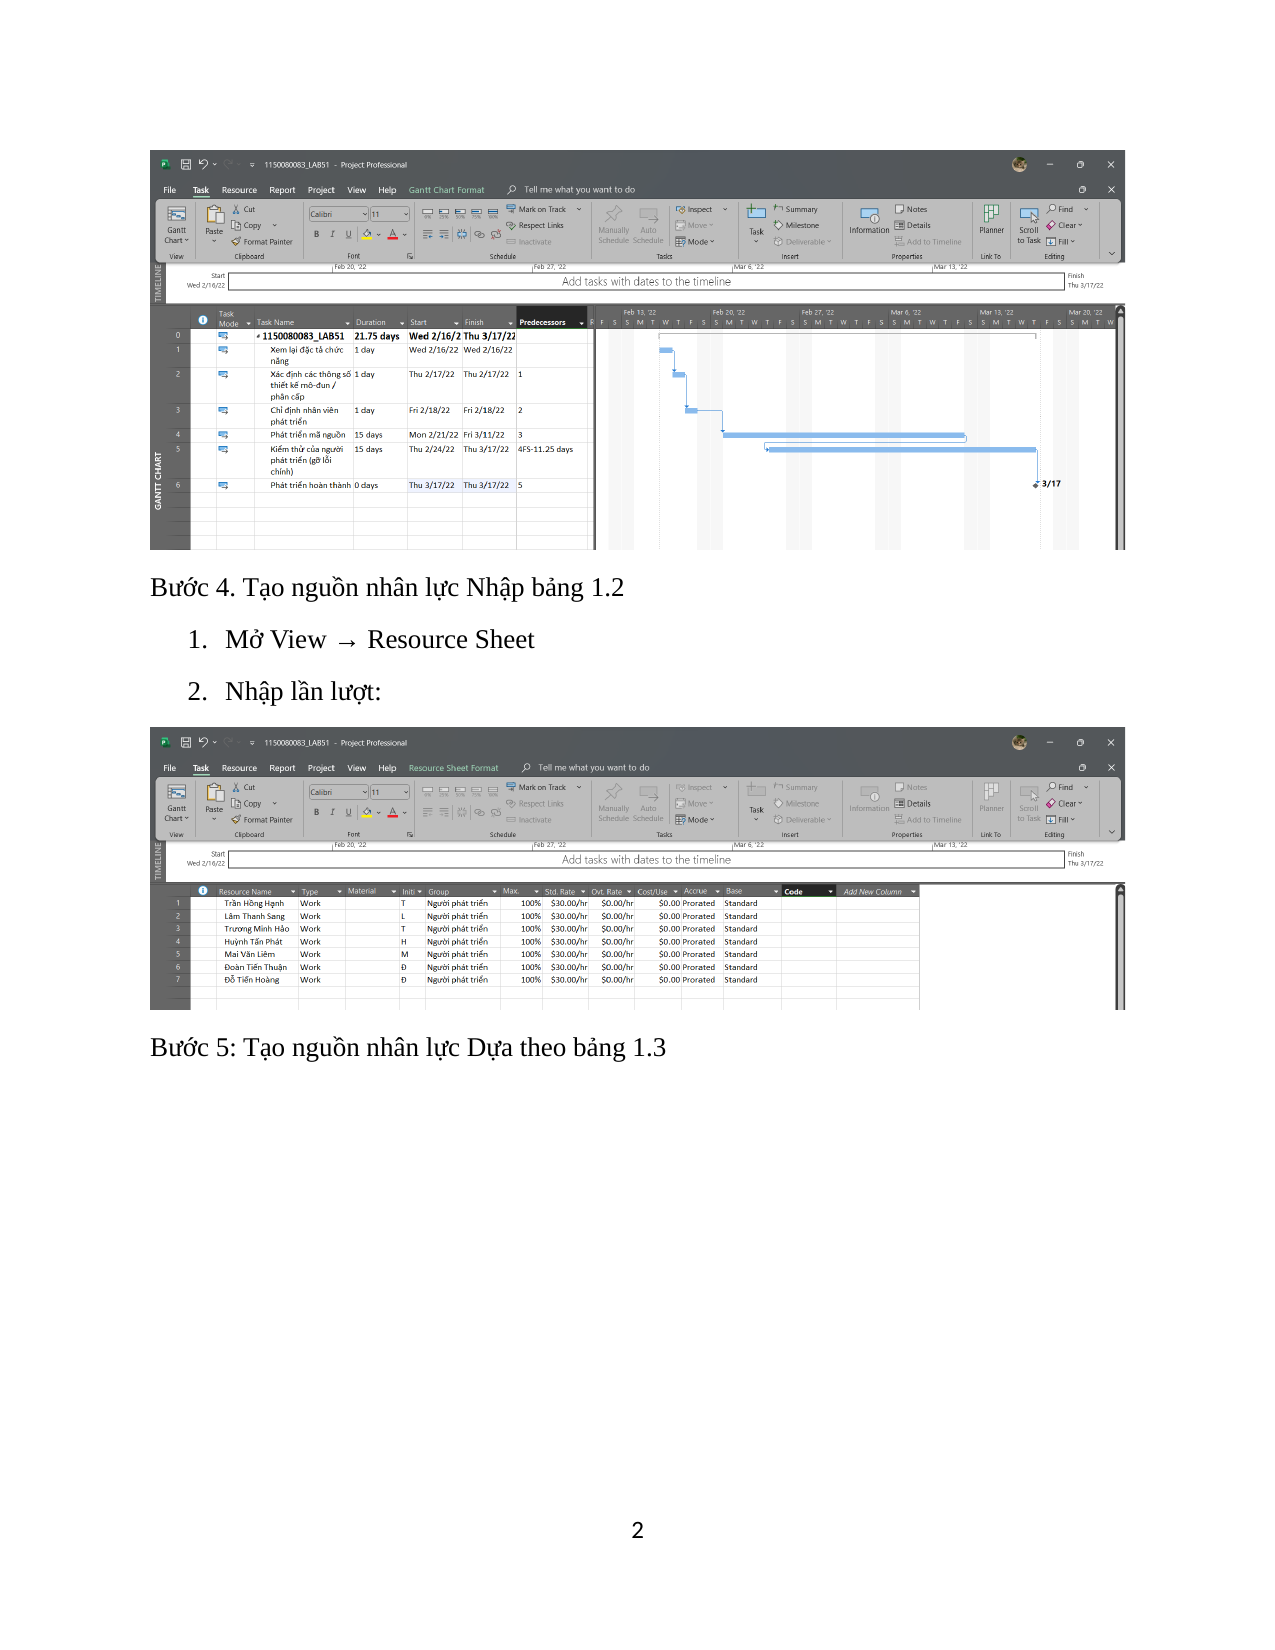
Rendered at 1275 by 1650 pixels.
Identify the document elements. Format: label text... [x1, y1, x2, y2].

text Bước 5: Tạo nguồn nhân lực Dựa theo bảng 1.3 [150, 1031, 1125, 1062]
list Nhập lần lượt: [187, 676, 1125, 707]
list Mở View → Resource Sheet [187, 623, 1125, 654]
picture [150, 150, 1125, 550]
picture [150, 727, 1125, 1010]
text Bước 4. Tạo nguồn nhân lực Nhập bảng 1.2 [150, 571, 1125, 602]
